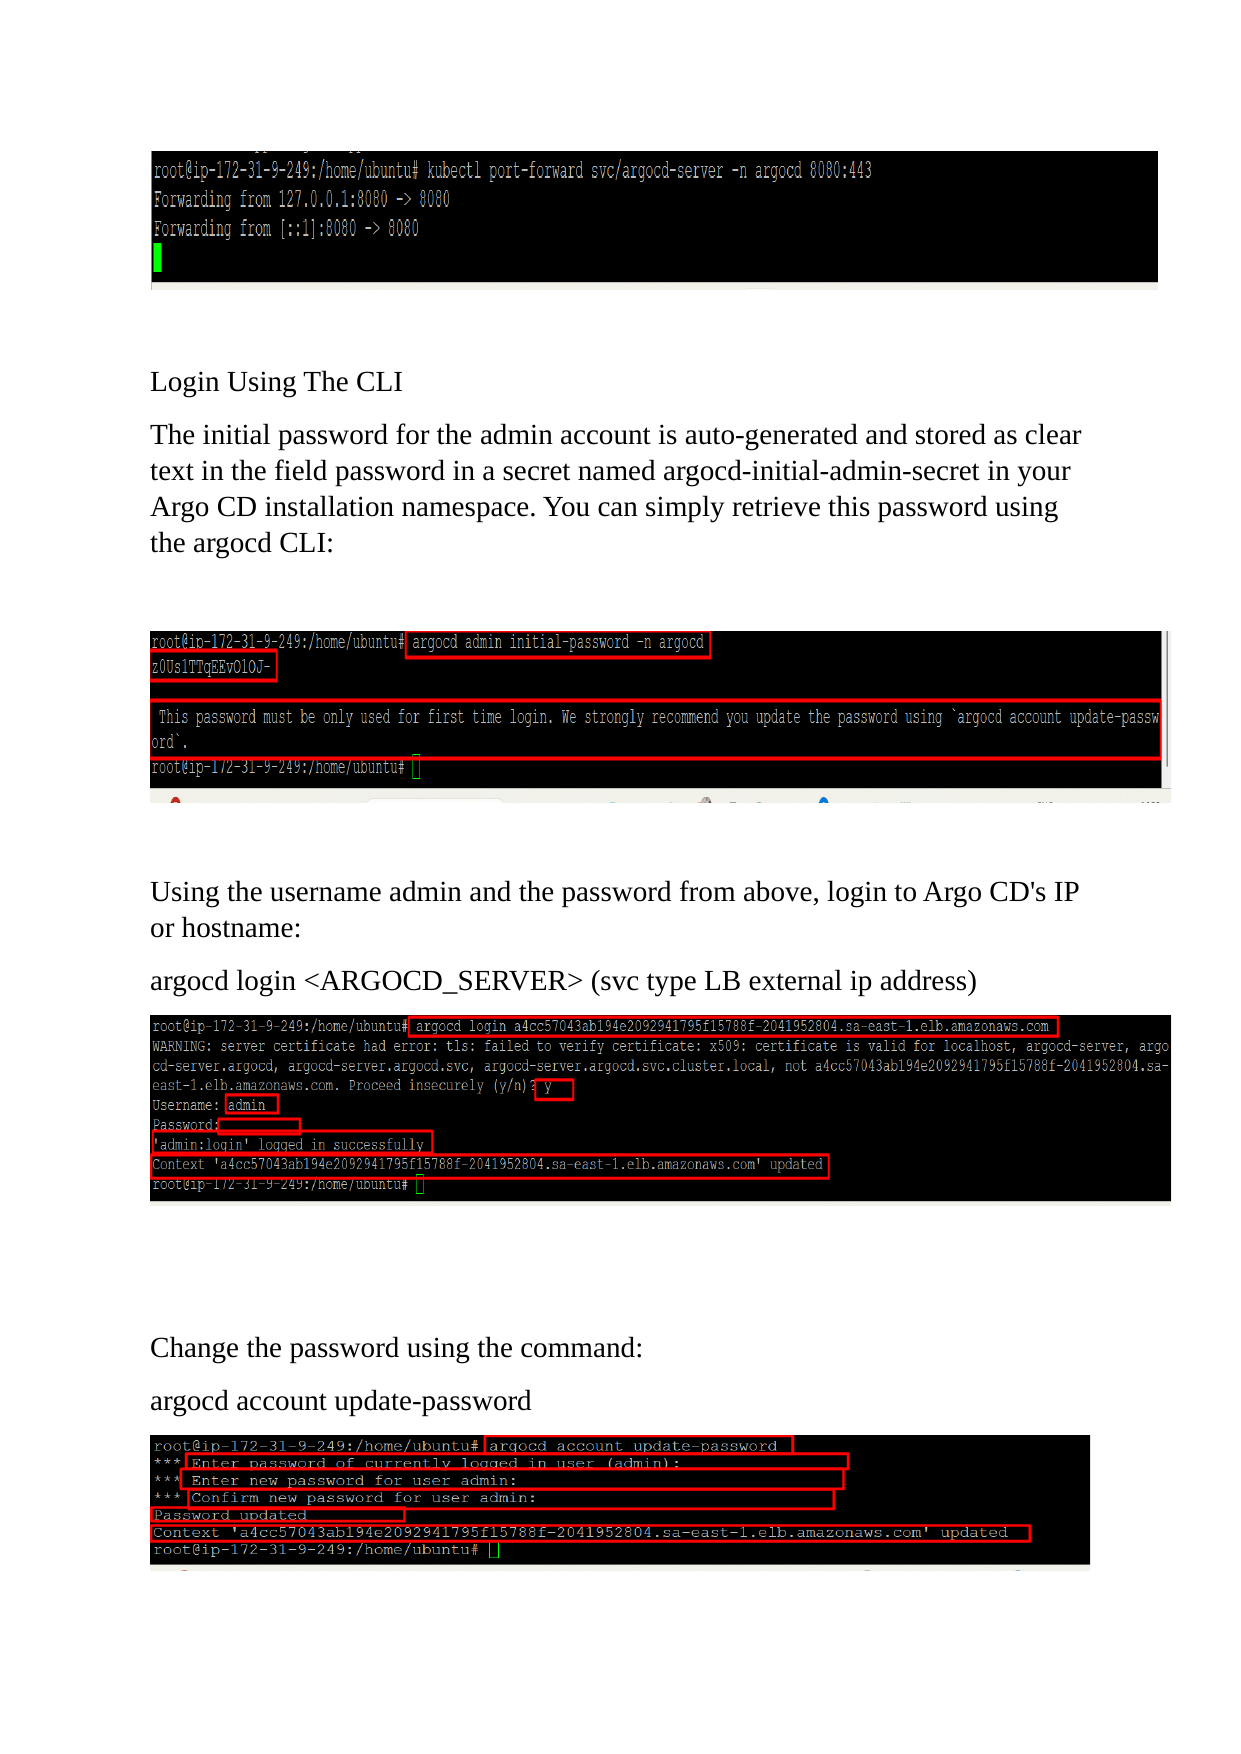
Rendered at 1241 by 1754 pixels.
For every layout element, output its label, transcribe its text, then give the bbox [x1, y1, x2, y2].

text Change the password using the command: [150, 1330, 1090, 1364]
text argocd account update-password [150, 1383, 1090, 1417]
text The initial password for the admin account is auto-generated and stored as clear text in the field password in a secret named argocd-initial-admin-secret in your Argo CD installation namespace. You can simply retrieve this password using the argocd CLI: [150, 417, 1090, 559]
text Using the username admin and the password from above, login to Argo CD's IP or hostname: [150, 874, 1090, 944]
picture [150, 631, 1172, 803]
text argocd login <ARGOCD_SERVER> (svc type LB external ip address) [150, 963, 1090, 996]
picture [150, 1015, 1172, 1206]
picture [150, 1435, 1091, 1571]
text Login Using The CLI [150, 364, 1090, 398]
picture [150, 150, 1159, 293]
